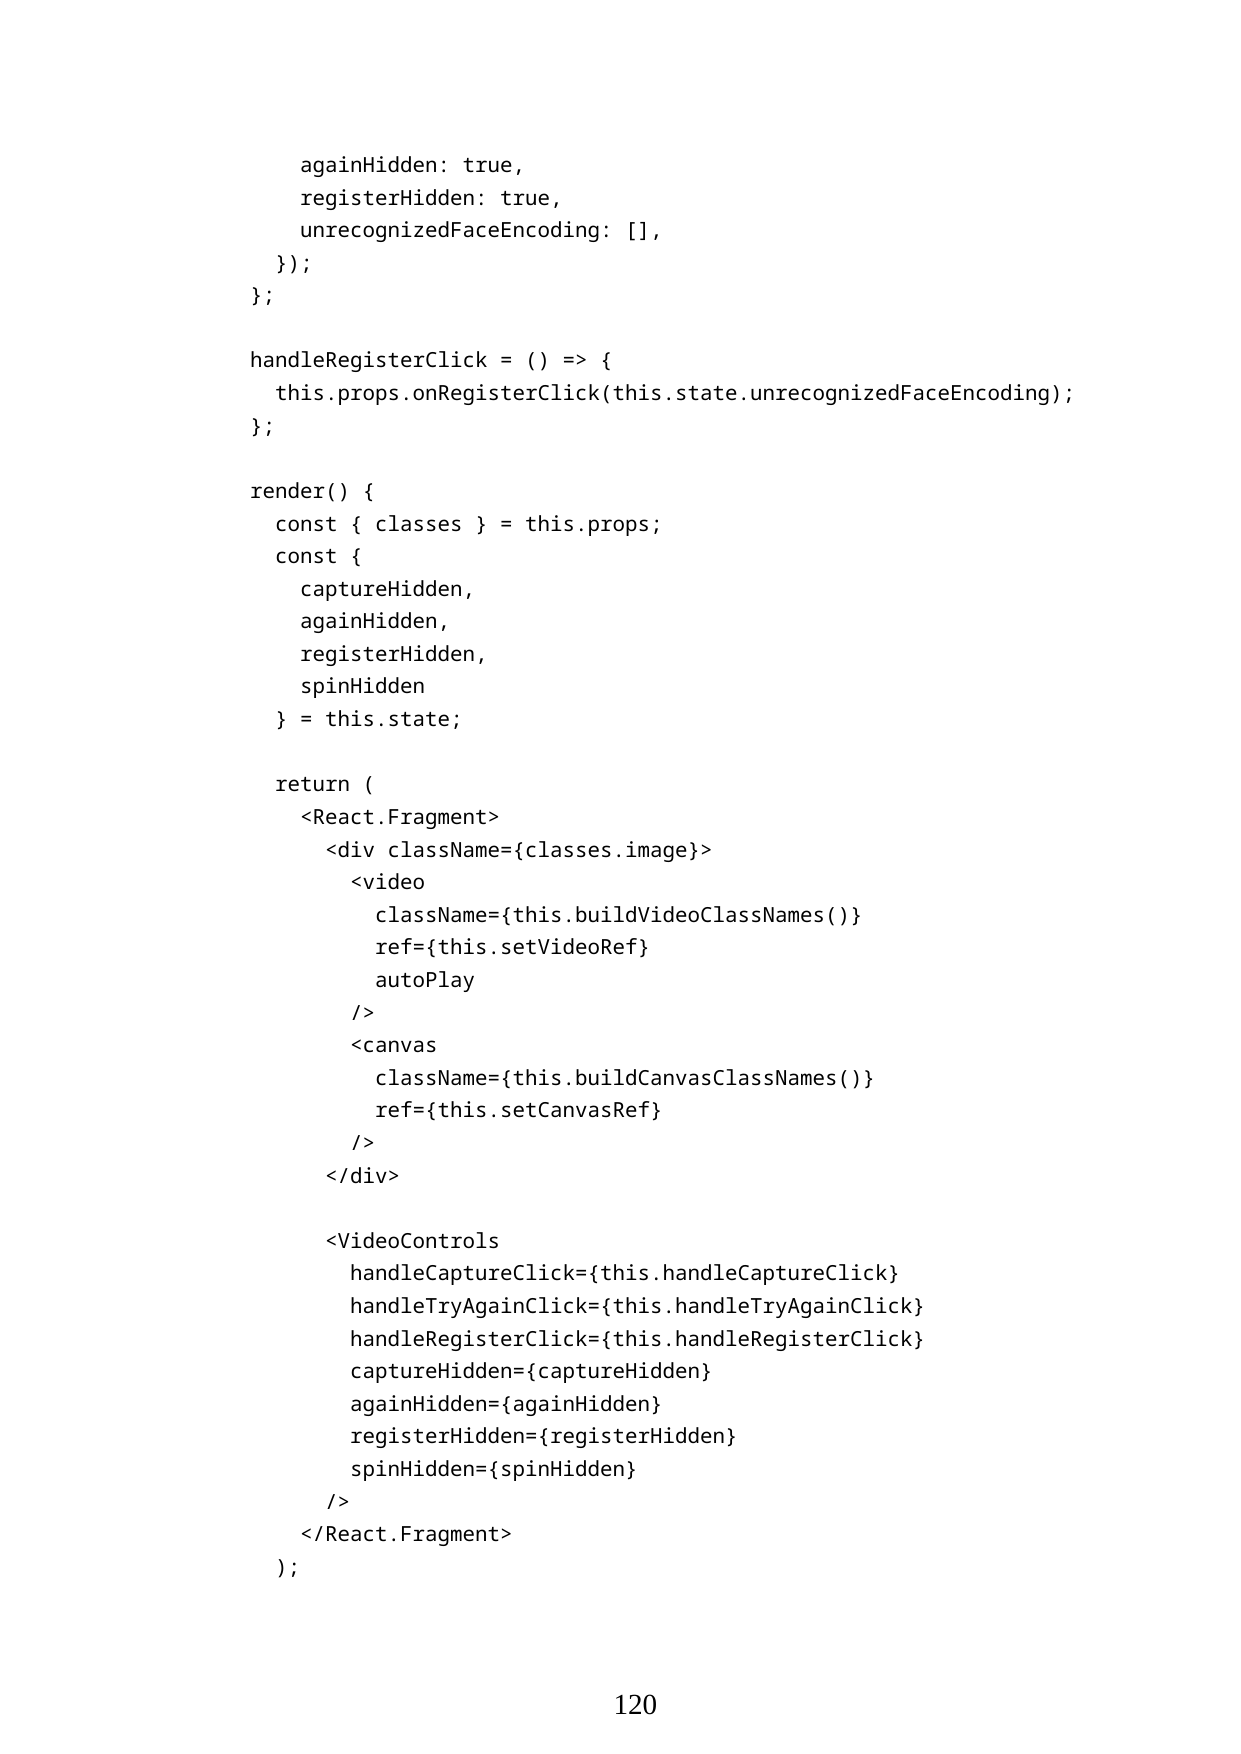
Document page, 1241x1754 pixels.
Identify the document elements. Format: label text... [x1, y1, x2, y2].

text ref={this.setVideoRef} [225, 932, 1090, 961]
text registerHidden={registerHidden} [225, 1422, 1090, 1450]
text this.props.onRegisterClick(this.state.unrecognizedFaceEncoding); [225, 378, 1090, 407]
text unrecognizedFaceEncoding: [], [225, 215, 1090, 244]
text const { [225, 541, 1090, 570]
text } = this.state; [225, 704, 1090, 733]
text handleRegisterClick={this.handleRegisterClick} [225, 1324, 1090, 1352]
text <div className={classes.image}> [225, 835, 1090, 863]
text registerHidden: true, [225, 183, 1090, 211]
text /> [225, 1487, 1090, 1515]
text registerHidden, [225, 639, 1090, 667]
text handleTryAgainClick={this.handleTryAgainClick} [225, 1291, 1090, 1319]
text autoPlay [225, 965, 1090, 993]
text <React.Fragment> [225, 802, 1090, 831]
text className={this.buildCanvasClassNames()} [225, 1063, 1090, 1091]
text return ( [225, 769, 1090, 798]
text <canvas [225, 1030, 1090, 1059]
text <VideoControls [225, 1226, 1090, 1254]
text /> [225, 998, 1090, 1026]
text <video [225, 867, 1090, 896]
text </div> [225, 1161, 1090, 1189]
text }; [225, 411, 1090, 439]
text againHidden: true, [225, 150, 1090, 178]
text </React.Fragment> [225, 1519, 1090, 1548]
text /> [225, 1128, 1090, 1157]
text handleCaptureClick={this.handleCaptureClick} [225, 1258, 1090, 1287]
text className={this.buildVideoClassNames()} [225, 900, 1090, 928]
text spinHidden [225, 672, 1090, 700]
text ref={this.setCanvasRef} [225, 1096, 1090, 1124]
text ); [225, 1552, 1090, 1580]
text againHidden, [225, 606, 1090, 635]
text againHidden={againHidden} [225, 1389, 1090, 1417]
text render() { [225, 476, 1090, 504]
text const { classes } = this.props; [225, 509, 1090, 537]
text captureHidden={captureHidden} [225, 1356, 1090, 1385]
text }; [225, 280, 1090, 309]
text captureHidden, [225, 574, 1090, 602]
text }); [225, 248, 1090, 276]
text handleRegisterClick = () => { [225, 346, 1090, 374]
text spinHidden={spinHidden} [225, 1454, 1090, 1483]
